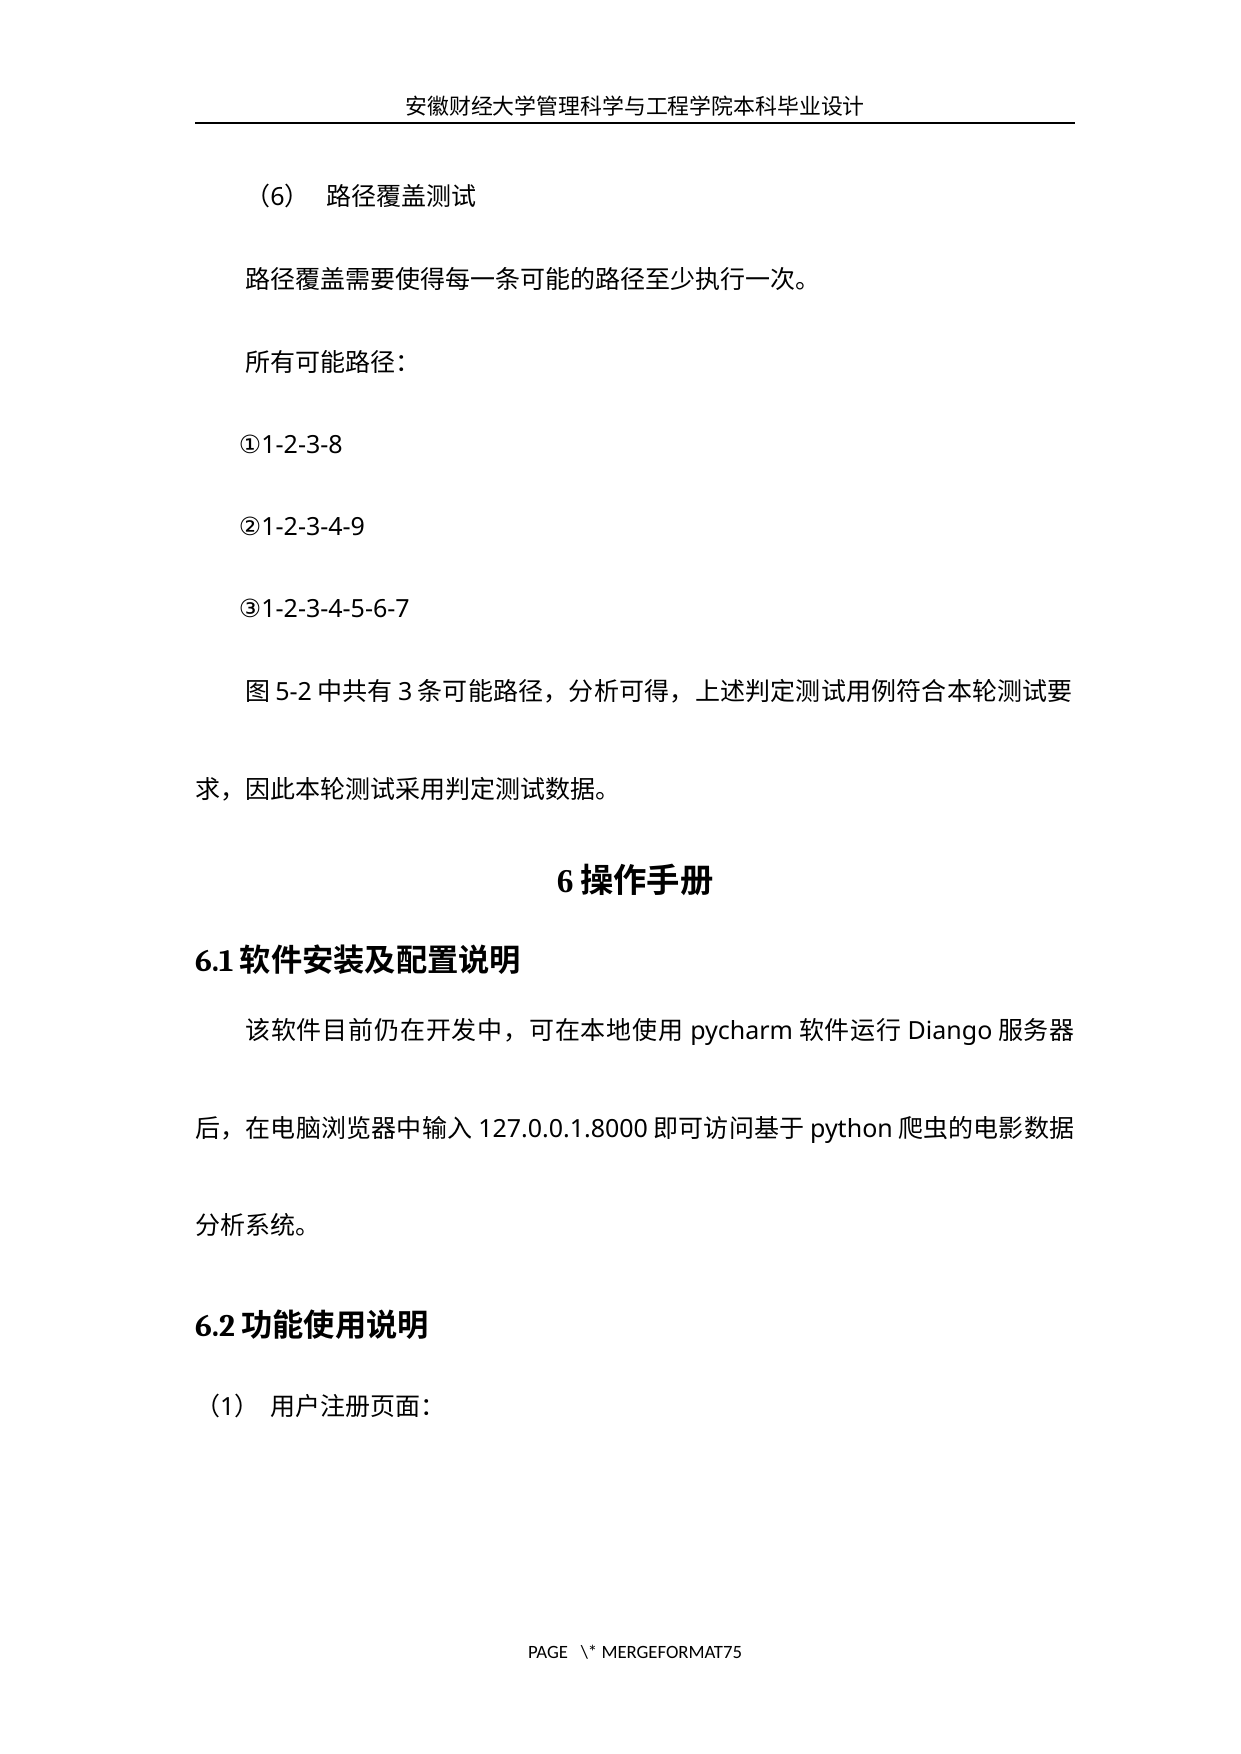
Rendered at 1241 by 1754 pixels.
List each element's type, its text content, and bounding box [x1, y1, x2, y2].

text 路径覆盖需要使得每一条可能的路径至少执行一次。 [195, 245, 1075, 310]
subtitle 6操作手册 [195, 854, 1075, 902]
list ①1-2-3-8 [195, 411, 1075, 476]
list 路径覆盖测试 [195, 162, 1075, 227]
list 用户注册页面： [195, 1372, 1075, 1437]
text 所有可能路径： [195, 328, 1075, 393]
subtitle 6.2功能使用说明 [195, 1291, 1075, 1356]
list ③1-2-3-4-5-6-7 [195, 575, 1075, 640]
list ②1-2-3-4-9 [195, 493, 1075, 558]
subtitle 6.1软件安装及配置说明 [195, 935, 1075, 980]
text 图5-2中共有3条可能路径，分析可得，上述判定测试用例符合本轮测试要求，因此本轮测试采用判定测试数据。 [195, 657, 1075, 820]
text 该软件目前仍在开发中，可在本地使用pycharm软件运行Diango服务器后，在电脑浏览器中输入127.0.0.1.8000即可访问基于python爬虫的电影数据分析系统。 [195, 996, 1075, 1256]
